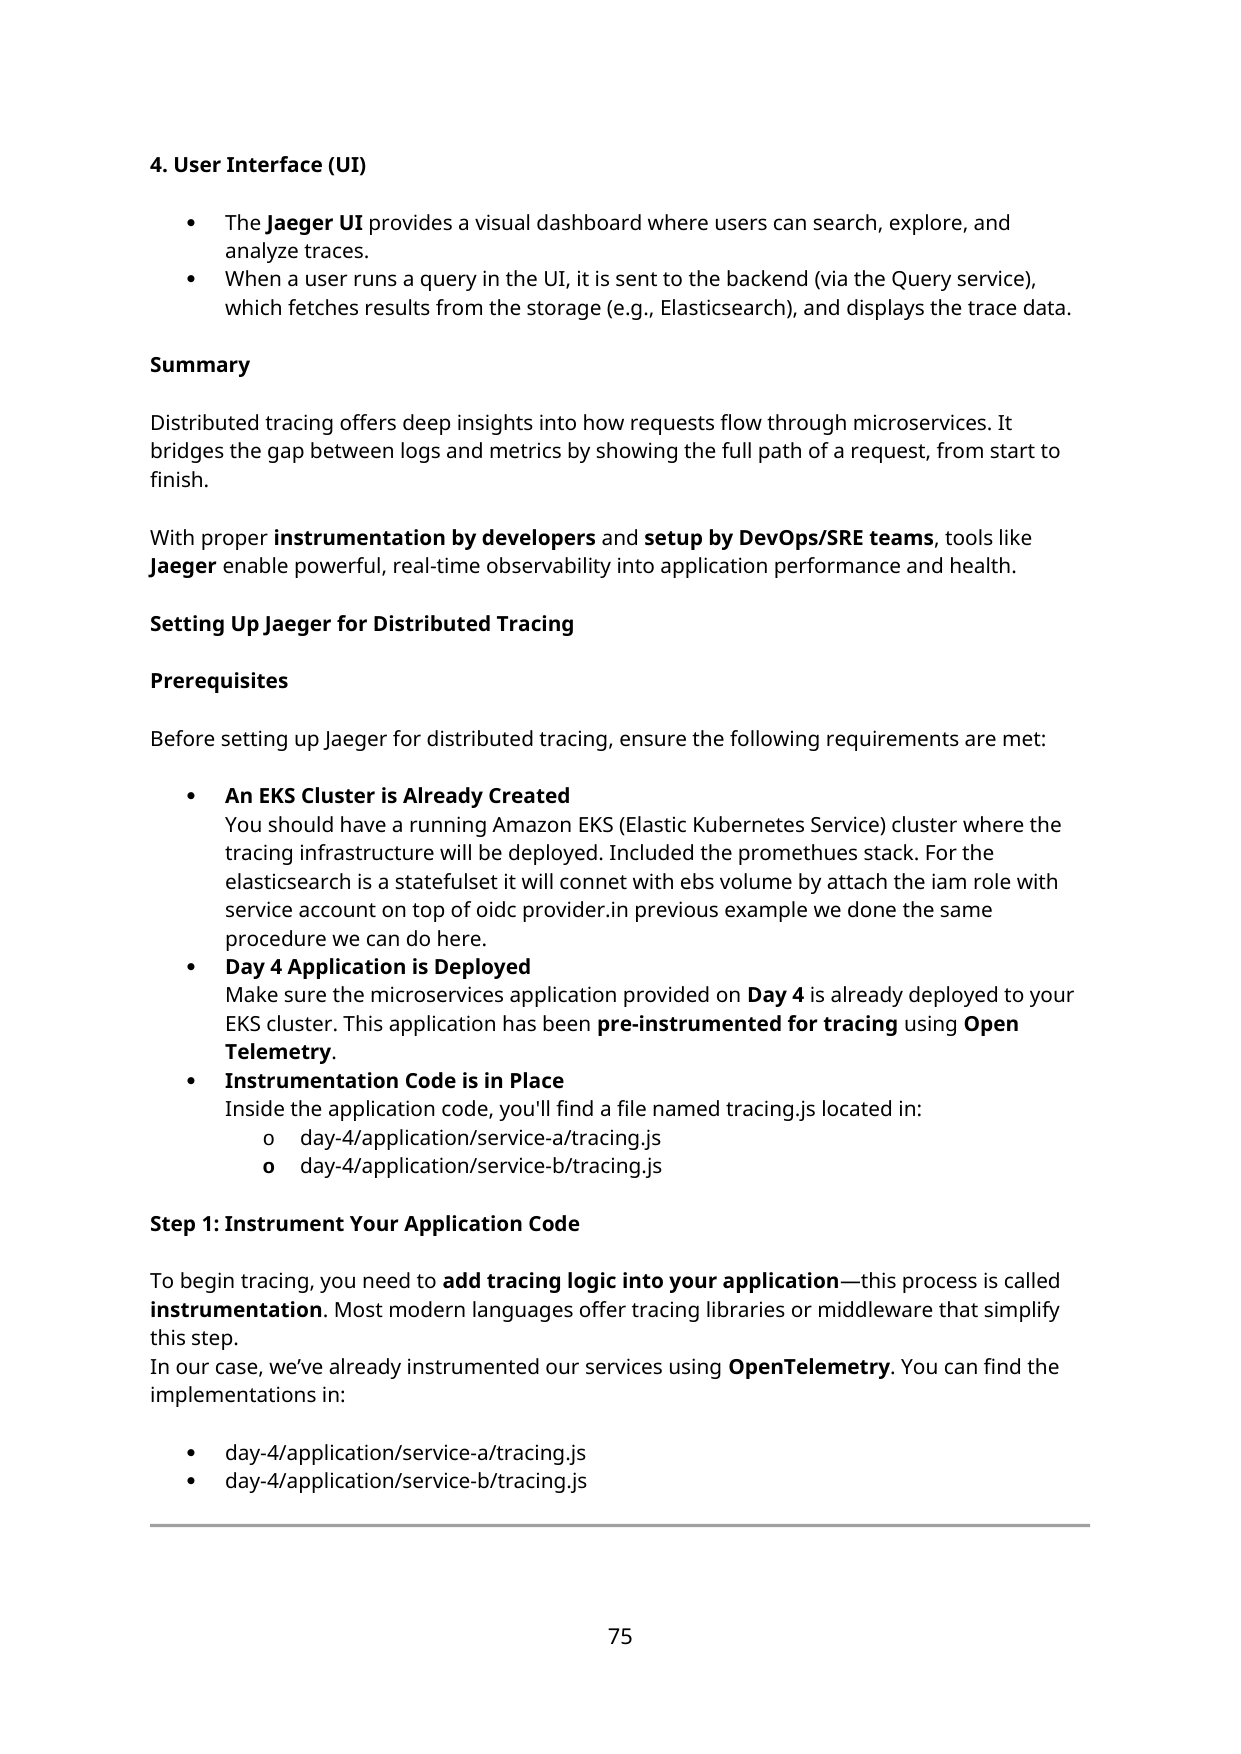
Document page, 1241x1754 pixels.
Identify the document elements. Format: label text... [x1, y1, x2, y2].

list The Jaeger UI provides a visual dashboard where users can search, explore, and analyze traces. [187, 208, 1090, 264]
text With proper instrumentation by developers and setup by DevOps/SRE teams, tools like Jaeger enable powerful, real-time observability into application performance and health. [150, 523, 1090, 579]
list day-4/application/service-a/tracing.js [187, 1438, 1090, 1466]
list Day 4 Application is Deployed Make sure the microservices application provided on Day 4 is already deployed to your EKS cluster. This application has been pre-instrumented for tracing using Open Telemetry. [187, 952, 1090, 1066]
text Prerequisites [150, 666, 1090, 695]
list day-4/application/service-b/tracing.js [262, 1151, 1090, 1180]
list When a user runs a query in the UI, it is sent to the backend (via the Query service), which fetches results from the storage (e.g., Elasticsearch), and displays the trace data. [187, 264, 1090, 321]
list Instrumentation Code is in Place Inside the application code, you'll find a file named tracing.js located in: [187, 1066, 1090, 1123]
list An EKS Cluster is Already Created You should have a running Amazon EKS (Elastic Kubernetes Service) cluster where the tracing infrastructure will be deployed. Included the promethues stack. For the elasticsearch is a statefulset it will connet with ebs volume by attach the iam role with service account on top of oidc provider.in previous example we done the same procedure we can do here. [187, 781, 1090, 952]
text Summary [150, 351, 1090, 379]
text Before setting up Jaeger for distributed tracing, ensure the following requirements are met: [150, 724, 1090, 752]
list day-4/application/service-b/tracing.js [187, 1466, 1090, 1495]
text To begin tracing, you need to add tracing logic into your application—this process is called instrumentation. Most modern languages offer tracing libraries or middleware that simplify this step. In our case, we’ve already instrumented our services using OpenTelemetry. You can find the implementations in: [150, 1267, 1090, 1409]
text Step 1: Instrument Your Application Code [150, 1209, 1090, 1237]
text Distributed tracing offers deep insights into how requests flow through microservices. It bridges the gap between logs and metrics by showing the full path of a request, from start to finish. [150, 408, 1090, 493]
text Setting Up Jaeger for Distributed Tracing [150, 609, 1090, 637]
list day-4/application/service-a/tracing.js [262, 1123, 1090, 1151]
text 4. User Interface (UI) [150, 150, 1090, 178]
